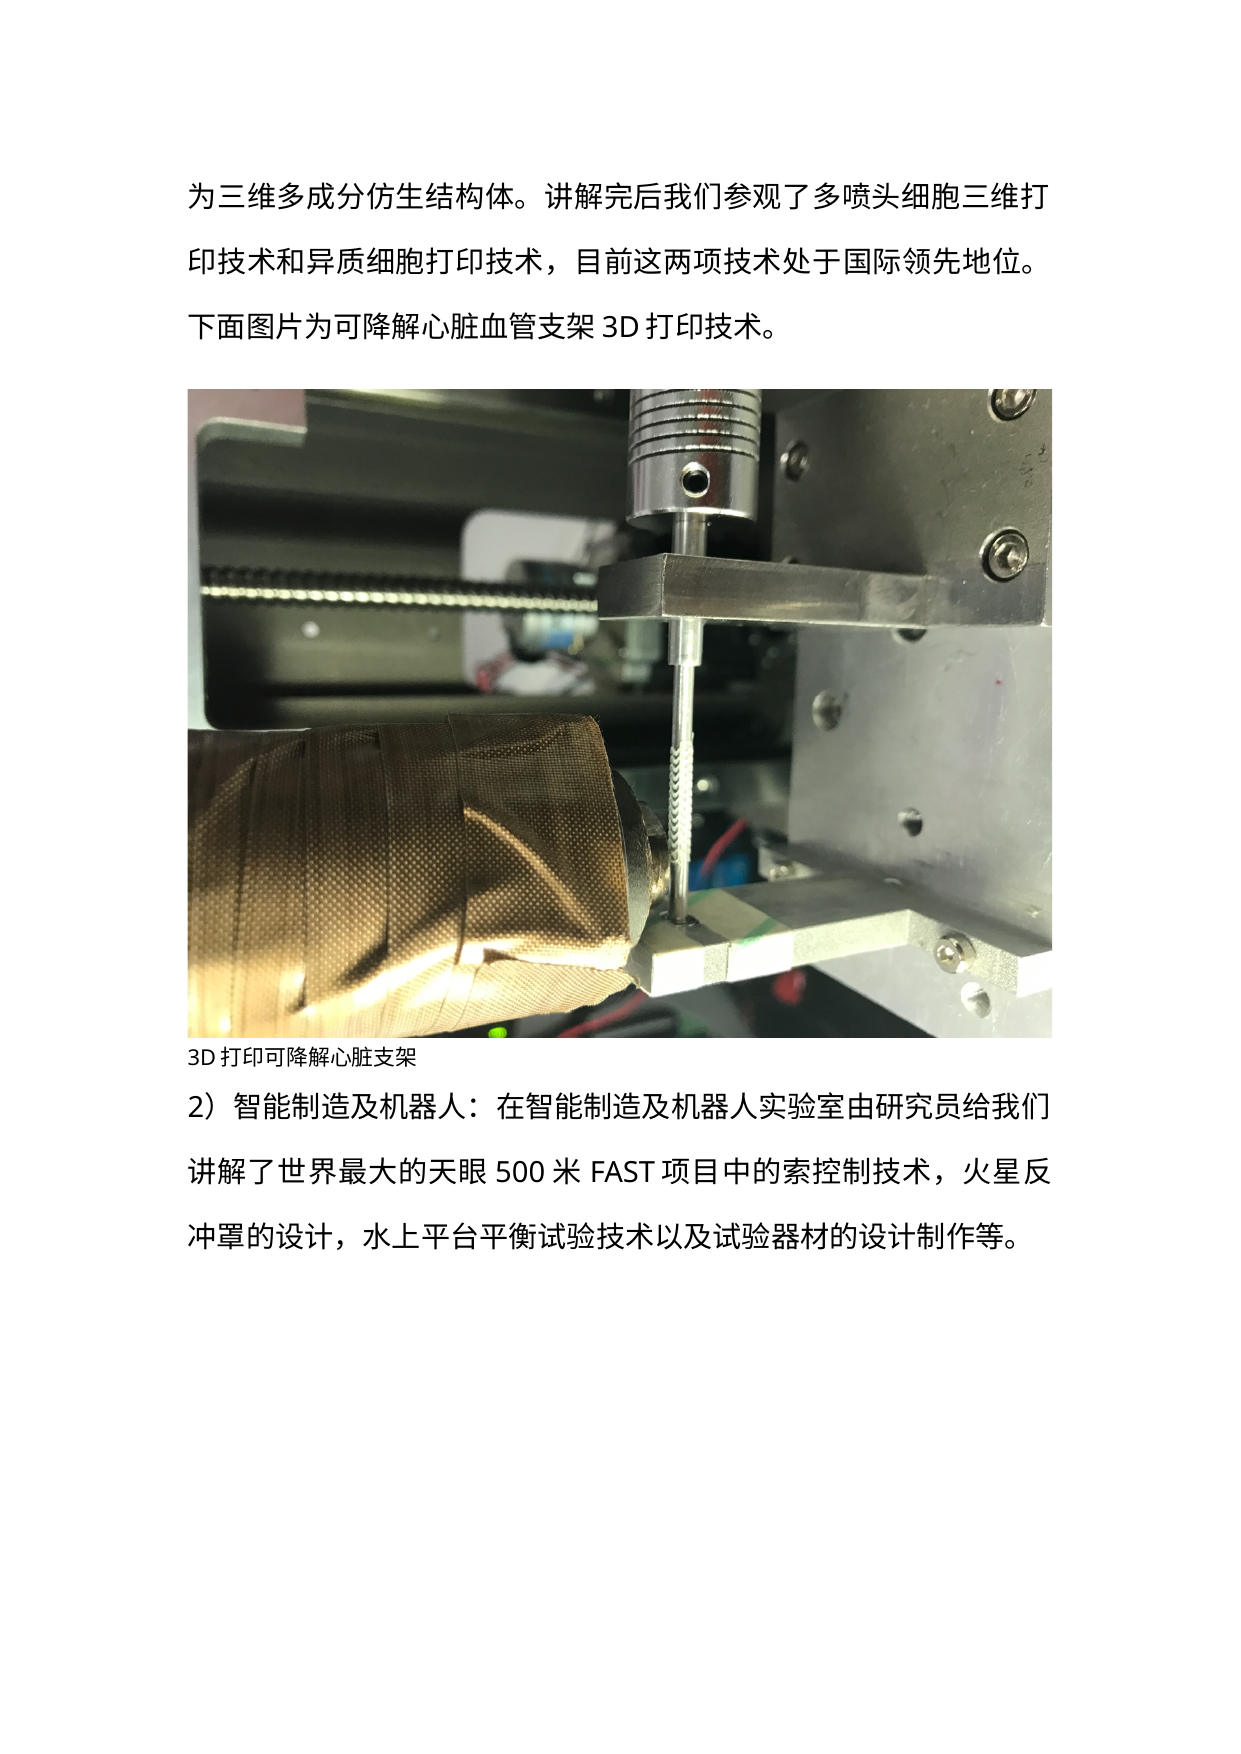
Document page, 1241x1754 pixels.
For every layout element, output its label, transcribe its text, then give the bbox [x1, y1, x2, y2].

text 3D打印可降解心脏支架 [187, 1039, 1053, 1072]
text 2）智能制造及机器人：在智能制造及机器人实验室由研究员给我们讲解了世界最大的天眼500米 FAST项目中的索控制技术，火星反冲罩的设计，水上平台平衡试验技术以及试验器材的设计制作等。 [187, 1072, 1053, 1267]
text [187, 162, 1053, 357]
picture [187, 389, 1053, 1038]
